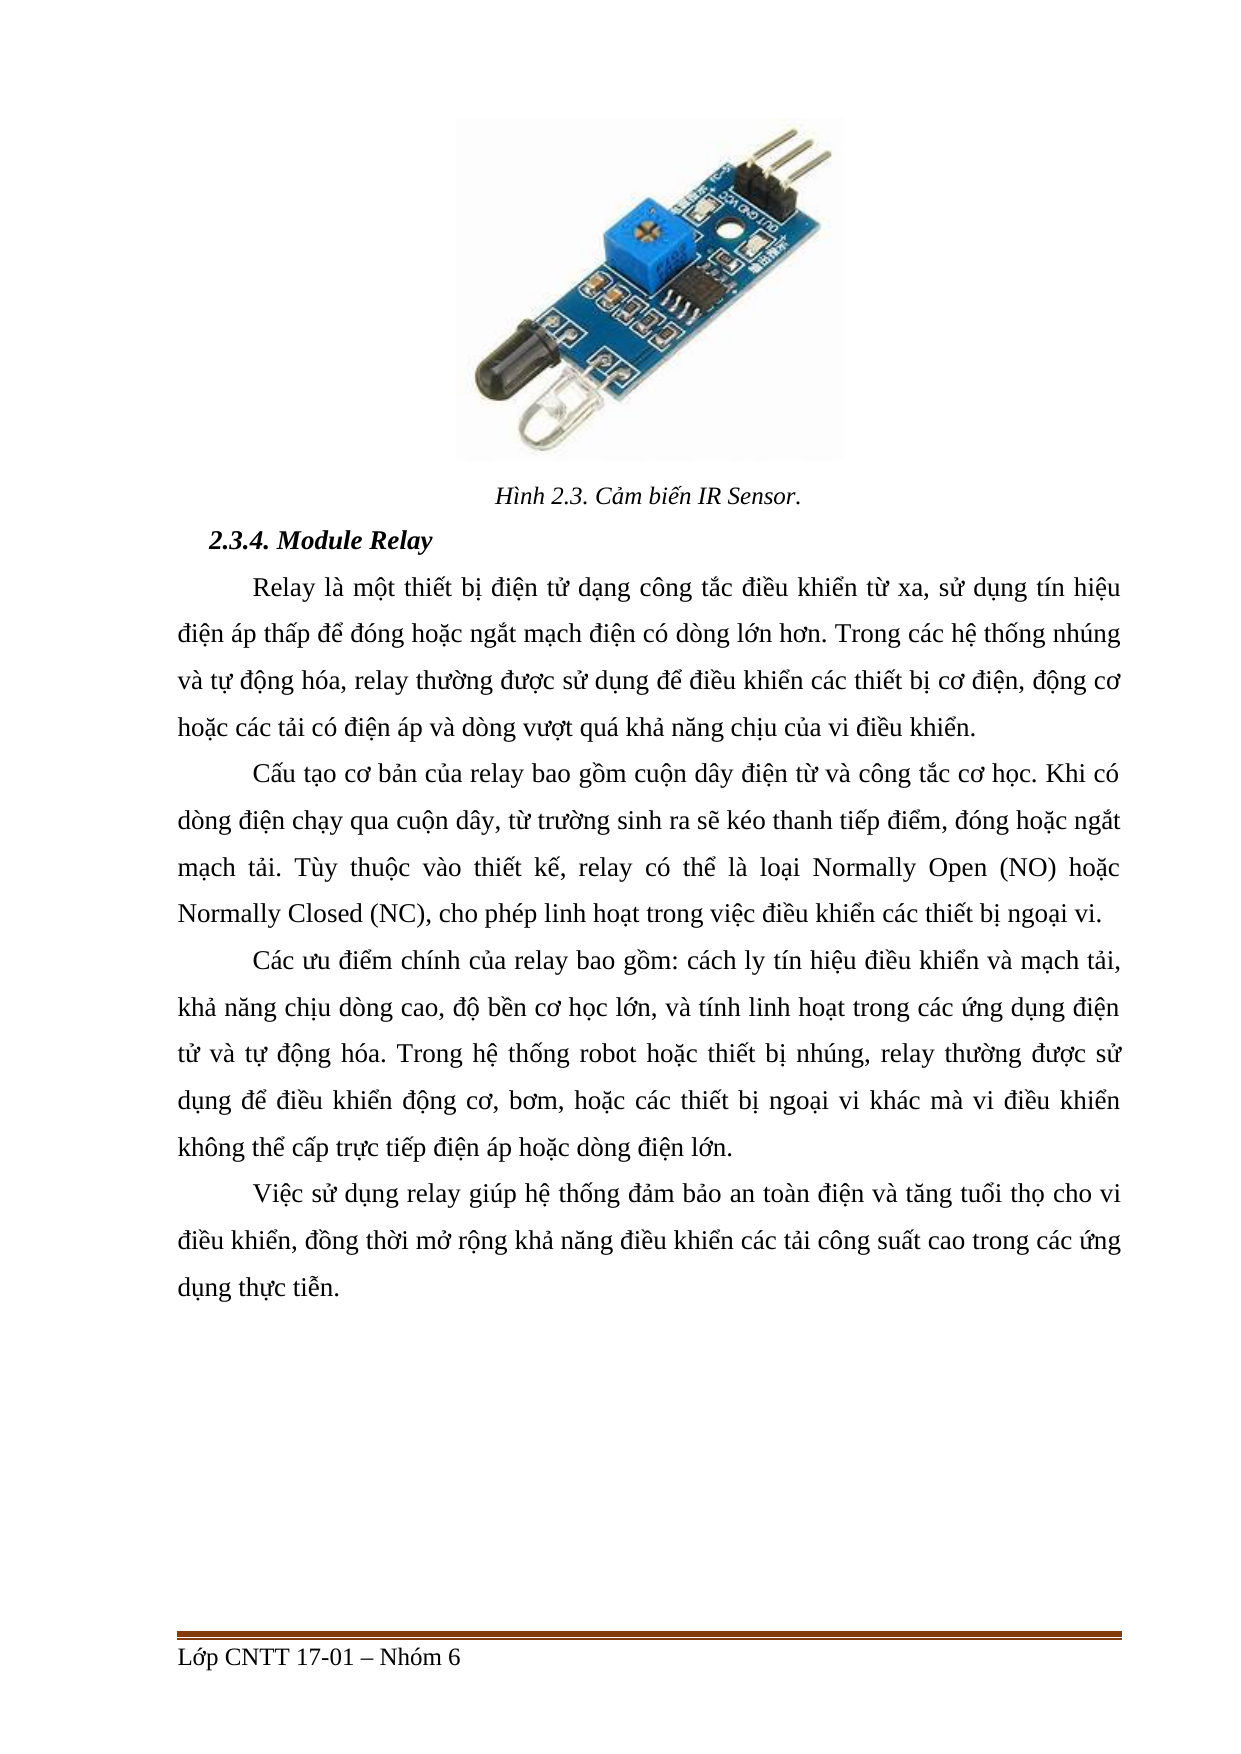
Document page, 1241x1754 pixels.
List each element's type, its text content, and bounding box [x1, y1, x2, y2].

text Relay là một thiết bị điện tử dạng công tắc điều khiển từ xa, sử dụng tín hiệu điện áp thấp để đóng hoặc ngắt mạch điện có dòng lớn hơn. Trong các hệ thống nhúng và tự động hóa, relay thường được sử dụng để điều khiển các thiết bị cơ điện, động cơ hoặc các tải có điện áp và dòng vượt quá khả năng chịu của vi điều khiển. [177, 571, 1122, 742]
subtitle 2.3.4. Module Relay [209, 524, 1122, 555]
text Hình 2.3. Cảm biến IR Sensor. [177, 481, 1122, 510]
picture [456, 118, 844, 462]
text Cấu tạo cơ bản của relay bao gồm cuộn dây điện từ và công tắc cơ học. Khi có dòng điện chạy qua cuộn dây, từ trường sinh ra sẽ kéo thanh tiếp điểm, đóng hoặc ngắt mạch tải. Tùy thuộc vào thiết kế, relay có thể là loại Normally Open (NO) hoặc Normally Closed (NC), cho phép linh hoạt trong việc điều khiển các thiết bị ngoại vi. [177, 757, 1122, 928]
text Các ưu điểm chính của relay bao gồm: cách ly tín hiệu điều khiển và mạch tải, khả năng chịu dòng cao, độ bền cơ học lớn, và tính linh hoạt trong các ứng dụng điện tử và tự động hóa. Trong hệ thống robot hoặc thiết bị nhúng, relay thường được sử dụng để điều khiển động cơ, bơm, hoặc các thiết bị ngoại vi khác mà vi điều khiển không thể cấp trực tiếp điện áp hoặc dòng điện lớn. [177, 944, 1122, 1162]
text Việc sử dụng relay giúp hệ thống đảm bảo an toàn điện và tăng tuổi thọ cho vi điều khiển, đồng thời mở rộng khả năng điều khiển các tải công suất cao trong các ứng dụng thực tiễn. [177, 1177, 1122, 1302]
